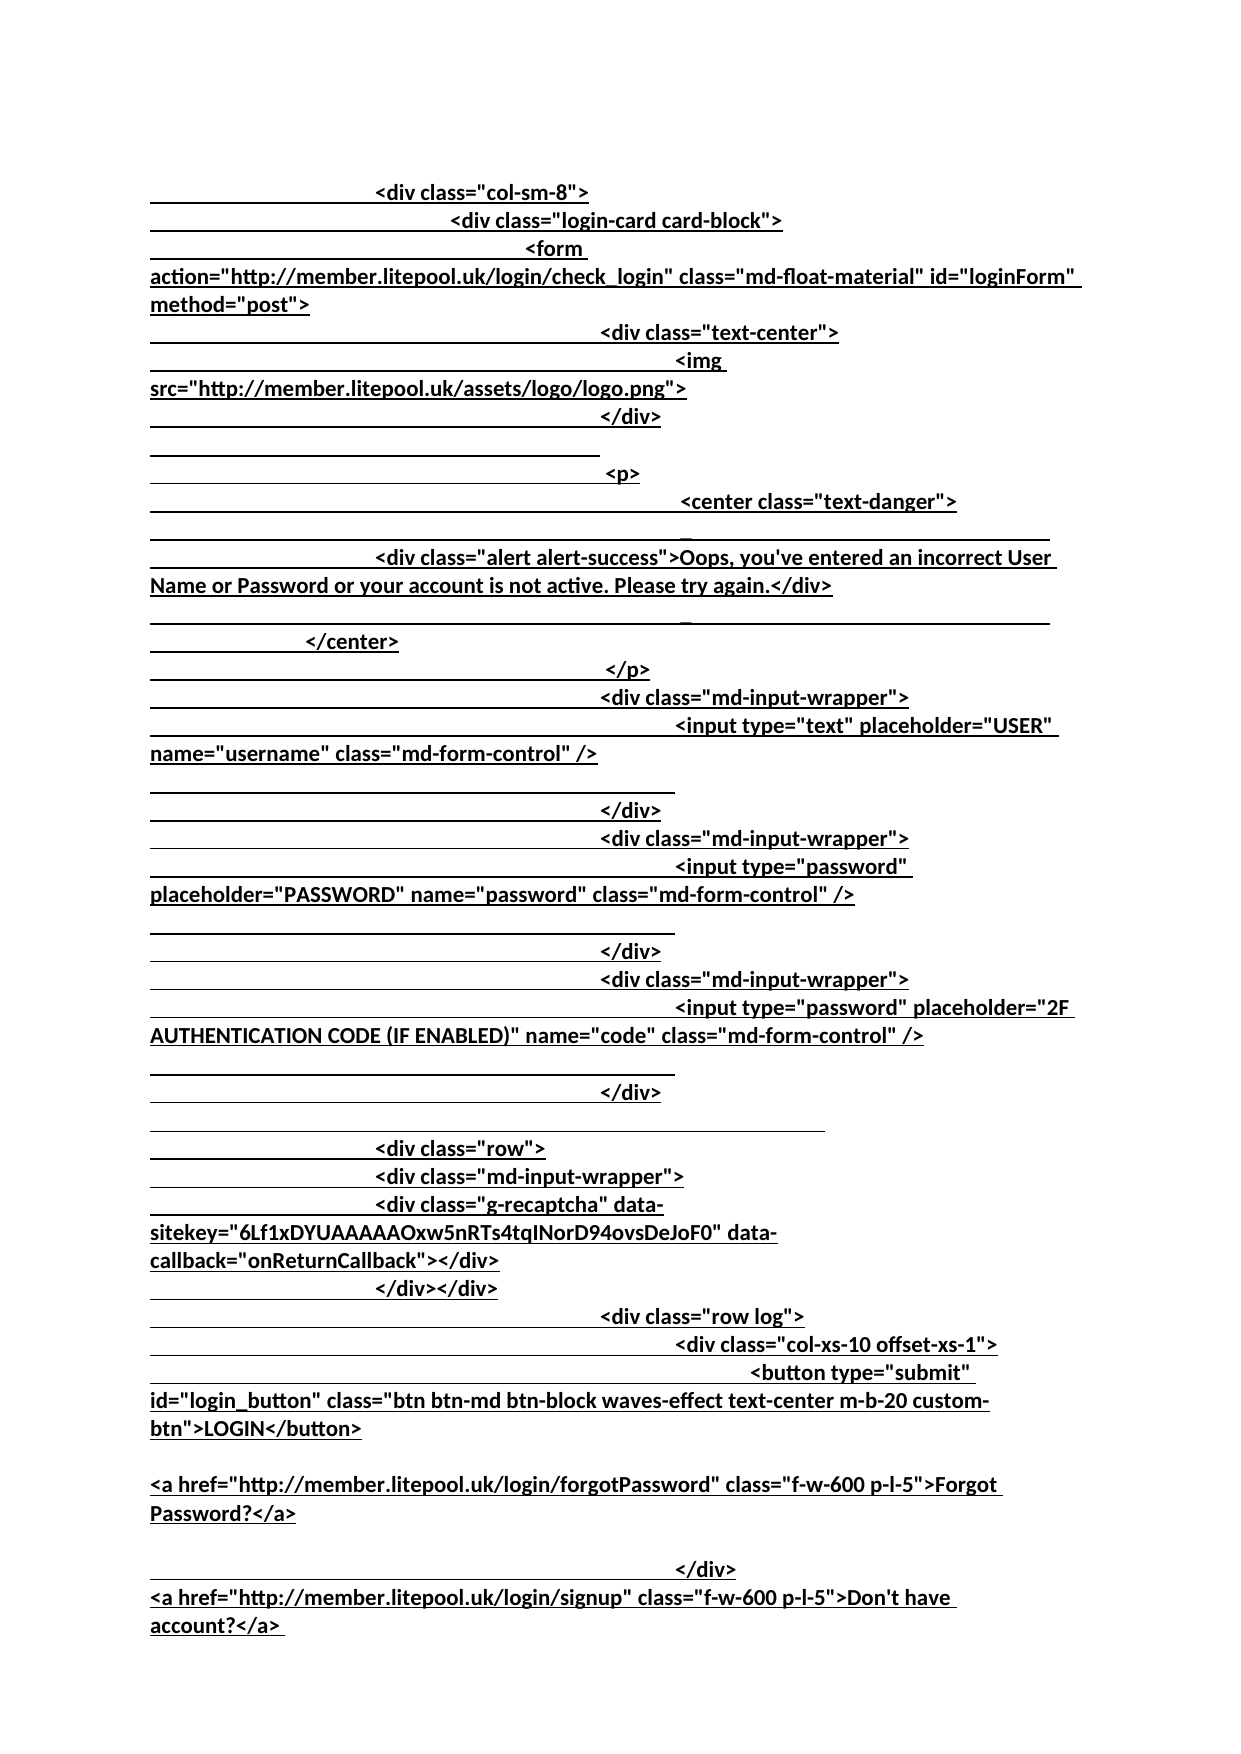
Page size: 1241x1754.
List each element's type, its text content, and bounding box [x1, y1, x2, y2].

text <center class="text-danger"> [150, 487, 1083, 515]
text <div class="col-sm-8"> [150, 178, 1083, 206]
text </div></div> [150, 1274, 1083, 1302]
text <input type="text" placeholder="USER" name="username" class="md-form-control" /> [150, 711, 1083, 767]
text <a href="http://member.litepool.uk/login/signup" class="f-w-600 p-l-5">Don't have account?</a> [150, 1583, 1083, 1639]
text <p> [150, 459, 1083, 487]
text _ </center> [150, 599, 1083, 655]
text <button type="submit" id="login_button" class="btn btn-md btn-block waves-effect text-center m-b-20 custom-btn">LOGIN</button> [150, 1358, 1083, 1443]
text <div class="row log"> [150, 1302, 1083, 1331]
text </div> [150, 1078, 1083, 1106]
text <img src="http://member.litepool.uk/assets/logo/logo.png"> [150, 346, 1083, 402]
text <div class="login-card card-block"> [150, 206, 1083, 234]
text <input type="password" placeholder="2F AUTHENTICATION CODE (IF ENABLED)" name="code" class="md-form-control" /> [150, 993, 1083, 1049]
text <div class="md-input-wrapper"> [150, 965, 1083, 993]
text <div class="text-center"> [150, 318, 1083, 346]
text <div class="md-input-wrapper"> [150, 824, 1083, 852]
text <div class="col-xs-10 offset-xs-1"> [150, 1331, 1083, 1358]
text <div class="md-input-wrapper"> [150, 683, 1083, 711]
text </p> [150, 655, 1083, 683]
text <a href="http://member.litepool.uk/login/forgotPassword" class="f-w-600 p-l-5">Forgot Password?</a> [150, 1471, 1083, 1527]
text </div> [150, 796, 1083, 824]
text </div> [150, 402, 1083, 430]
text <input type="password" placeholder="PASSWORD" name="password" class="md-form-control" /> [150, 852, 1083, 908]
text </div> [150, 1555, 1083, 1583]
text <form action="http://member.litepool.uk/login/check_login" class="md-float-material" id="loginForm" method="post"> [150, 234, 1083, 318]
text <div class="row"> [150, 1134, 1083, 1162]
text </div> [150, 937, 1083, 965]
text <div class="g-recaptcha" data-sitekey="6Lf1xDYUAAAAAOxw5nRTs4tqINorD94ovsDeJoF0" data-callback="onReturnCallback"></div> [150, 1190, 1083, 1274]
text _ <div class="alert alert-success">Oops, you've entered an incorrect User Name or Password or your account is not active. Please try again.</div> [150, 515, 1083, 599]
text <div class="md-input-wrapper"> [150, 1162, 1083, 1190]
